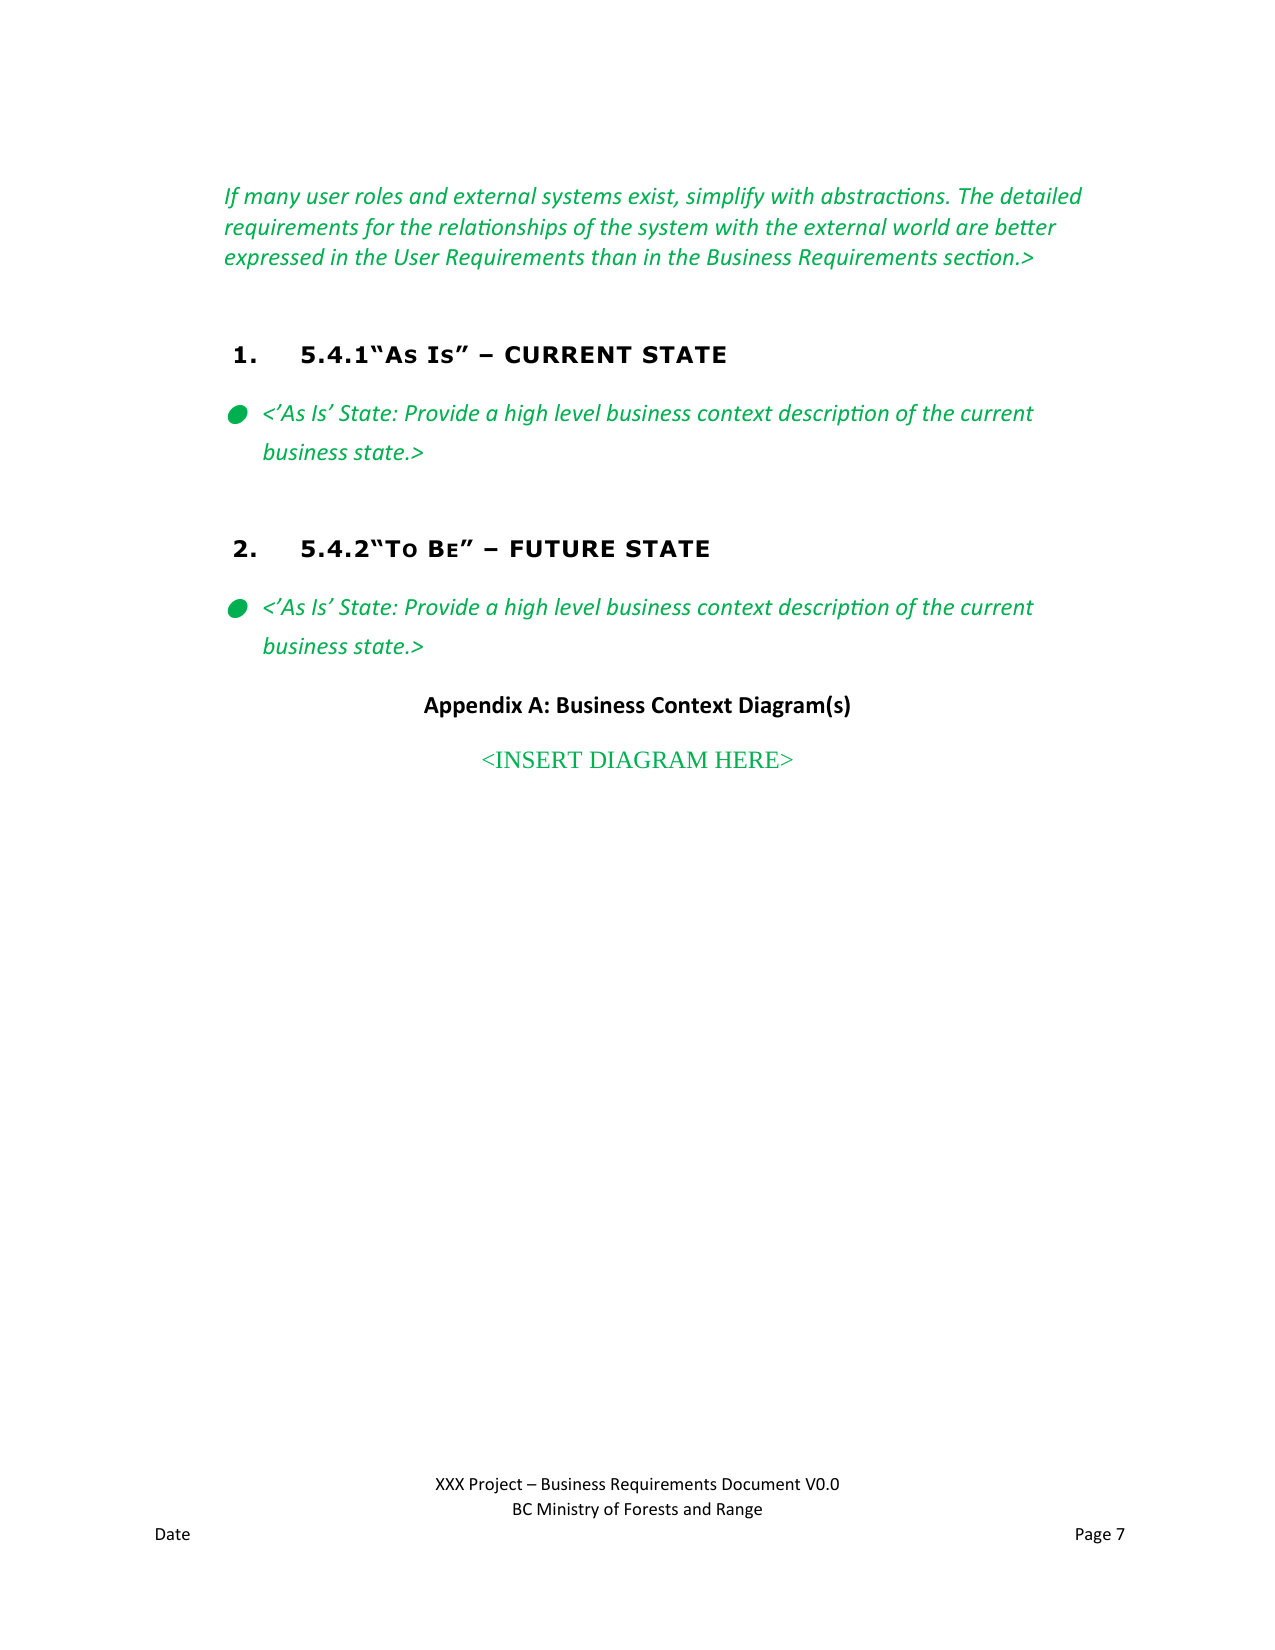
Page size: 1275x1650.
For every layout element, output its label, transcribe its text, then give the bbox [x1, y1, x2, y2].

list <’As Is’ State: Provide a high level business context description of the current business state.> [225, 384, 1125, 466]
list <’As Is’ State: Provide a high level business context description of the current business state.> [225, 579, 1125, 661]
text Appendix A: Business Context Diagram(s) [150, 689, 1125, 720]
subtitle 5.4.2“To Be” – FUTURE STATE [187, 534, 1125, 562]
text <INSERT DIAGRAM HERE> [150, 745, 1125, 774]
text If many user roles and external systems exist, simplify with abstractions. The detailed requirements for the relationships of the system with the external world are better expressed in the User Requirements than in the Business Requirements section.> [224, 181, 1125, 272]
subtitle 5.4.1“As Is” – CURRENT STATE [187, 340, 1125, 368]
